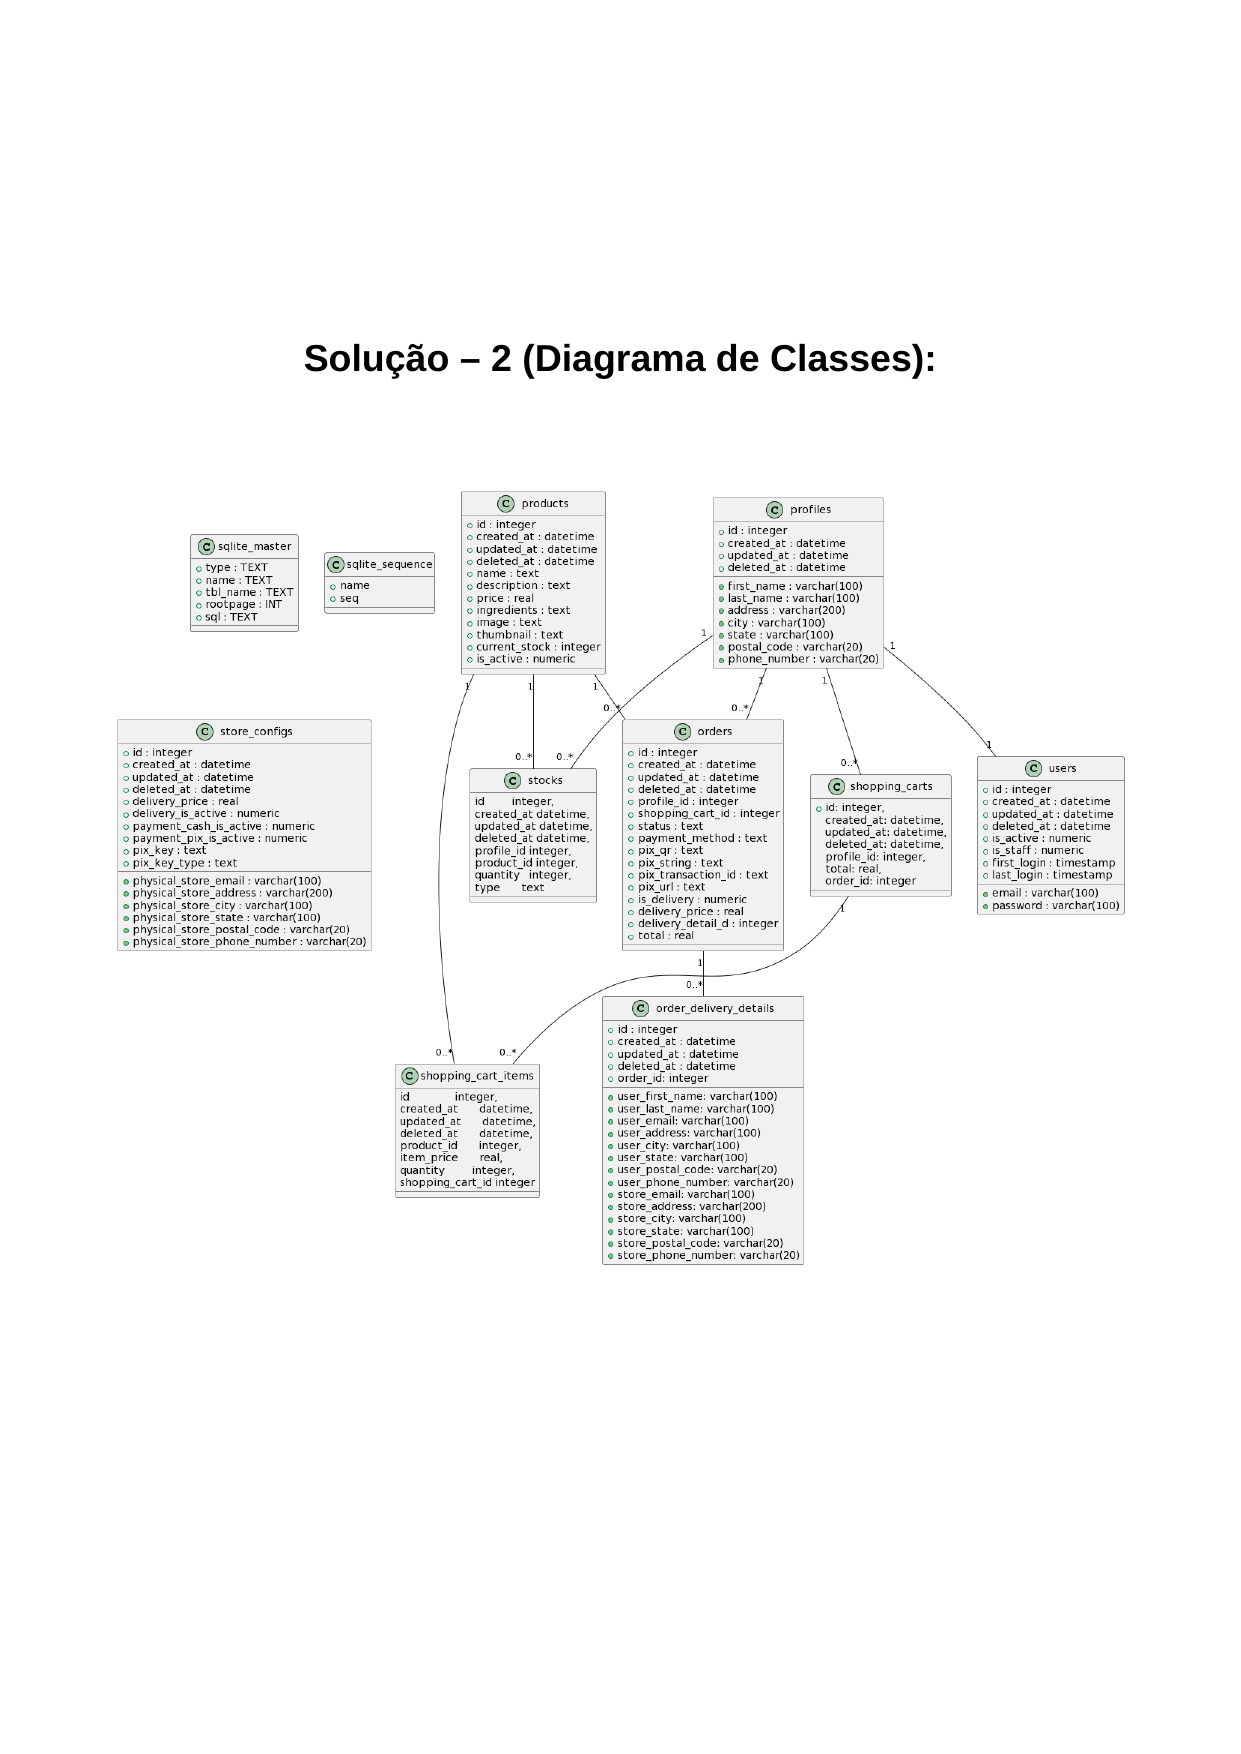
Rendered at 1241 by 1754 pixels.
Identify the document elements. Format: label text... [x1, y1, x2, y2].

picture [112, 486, 1128, 1268]
subtitle Solução – 2 (Diagrama de Classes): [177, 336, 1063, 379]
